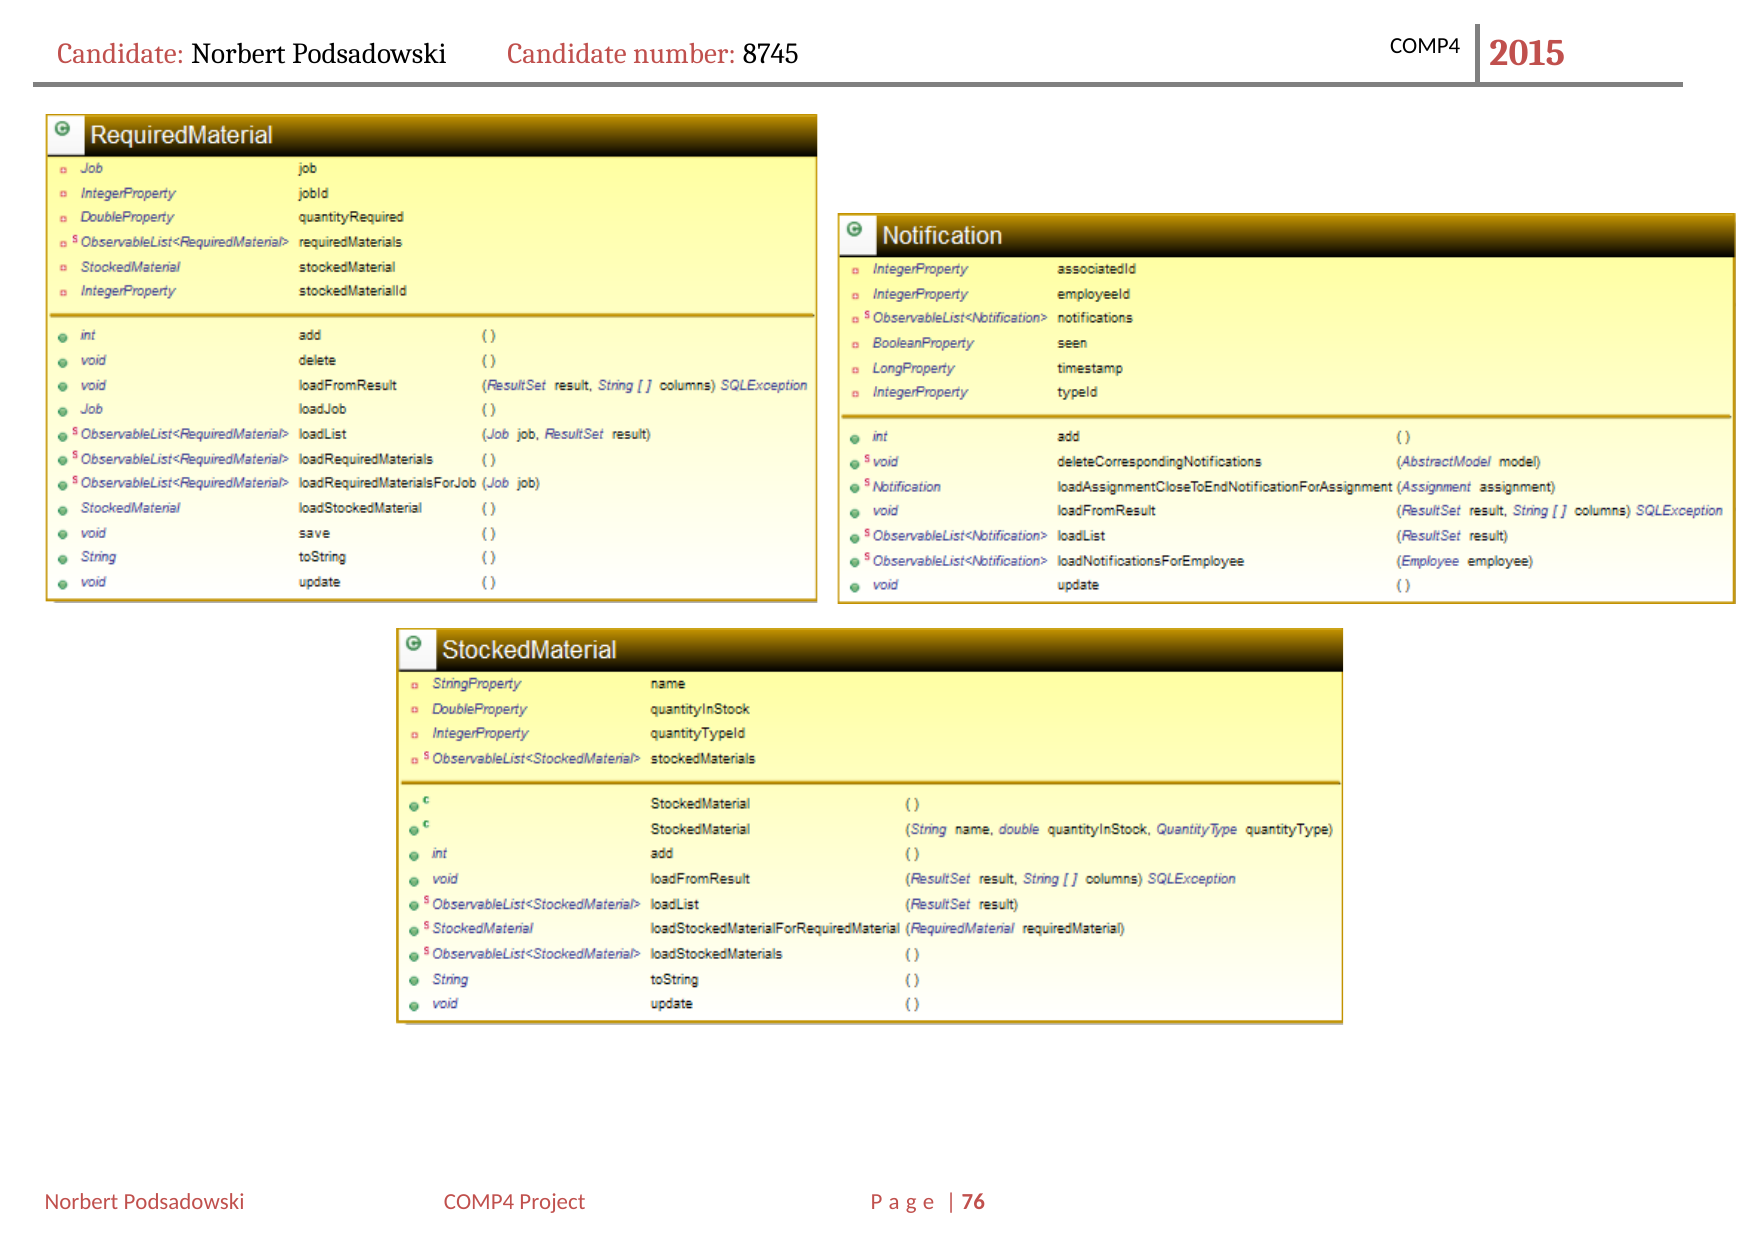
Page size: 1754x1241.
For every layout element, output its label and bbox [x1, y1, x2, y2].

picture [396, 628, 1344, 1025]
picture [837, 213, 1736, 604]
picture [45, 114, 818, 603]
